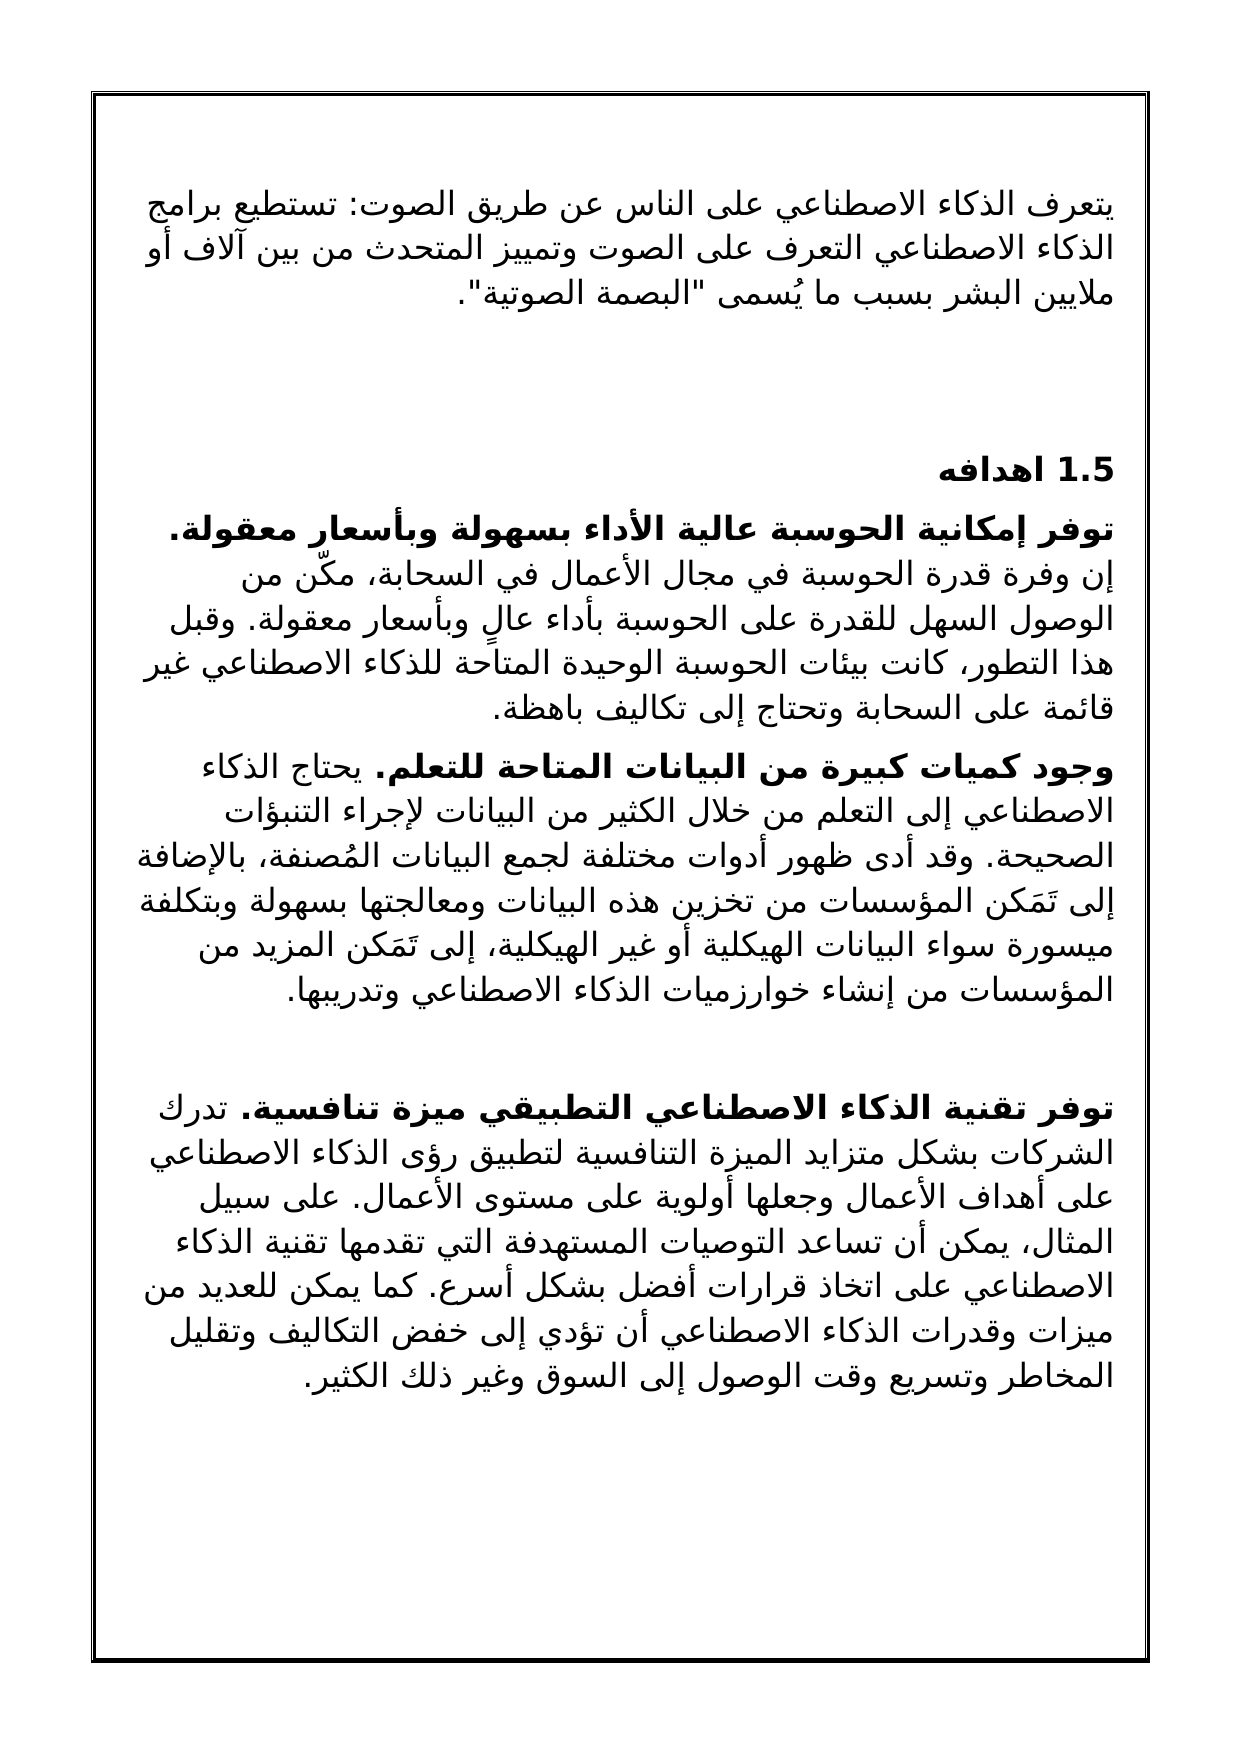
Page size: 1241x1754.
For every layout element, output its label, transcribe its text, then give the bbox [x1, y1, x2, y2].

text توفر تقنية الذكاء الاصطناعي التطبيقي ميزة تنافسية. تدرك الشركات بشكل متزايد الميزة التنافسية لتطبيق رؤى الذكاء الاصطناعي على أهداف الأعمال وجعلها أولوية على مستوى الأعمال. على سبيل المثال، يمكن أن تساعد التوصيات المستهدفة التي تقدمها تقنية الذكاء الاصطناعي على اتخاذ قرارات أفضل بشكل أسرع. كما يمكن للعديد من ميزات وقدرات الذكاء الاصطناعي أن تؤدي إلى خفض التكاليف وتقليل المخاطر وتسريع وقت الوصول إلى السوق وغير ذلك الكثير. [125, 1089, 1115, 1395]
text 1.5 اهدافه [125, 451, 1115, 489]
text توفر إمكانية الحوسبة عالية الأداء بسهولة وبأسعار معقولة. إن وفرة قدرة الحوسبة في مجال الأعمال في السحابة، مكّن من الوصول السهل للقدرة على الحوسبة بأداء عالٍ وبأسعار معقولة. وقبل هذا التطور، كانت بيئات الحوسبة الوحيدة المتاحة للذكاء الاصطناعي غير قائمة على السحابة وتحتاج إلى تكاليف باهظة. [125, 510, 1115, 727]
text وجود كميات كبيرة من البيانات المتاحة للتعلم. يحتاج الذكاء الاصطناعي إلى التعلم من خلال الكثير من البيانات لإجراء التنبؤات الصحيحة. وقد أدى ظهور أدوات مختلفة لجمع البيانات المُصنفة، بالإضافة إلى تَمَكن المؤسسات من تخزين هذه البيانات ومعالجتها بسهولة وبتكلفة ميسورة سواء البيانات الهيكلية أو غير الهيكلية، إلى تَمَكن المزيد من المؤسسات من إنشاء خوارزميات الذكاء الاصطناعي وتدريبها. [125, 747, 1115, 1009]
text يتعرف الذكاء الاصطناعي على الناس عن طريق الصوت: تستطيع برامج الذكاء الاصطناعي التعرف على الصوت وتمييز المتحدث من بين آلاف أو ملايين البشر بسبب ما يُسمى "البصمة الصوتية". [125, 184, 1115, 312]
